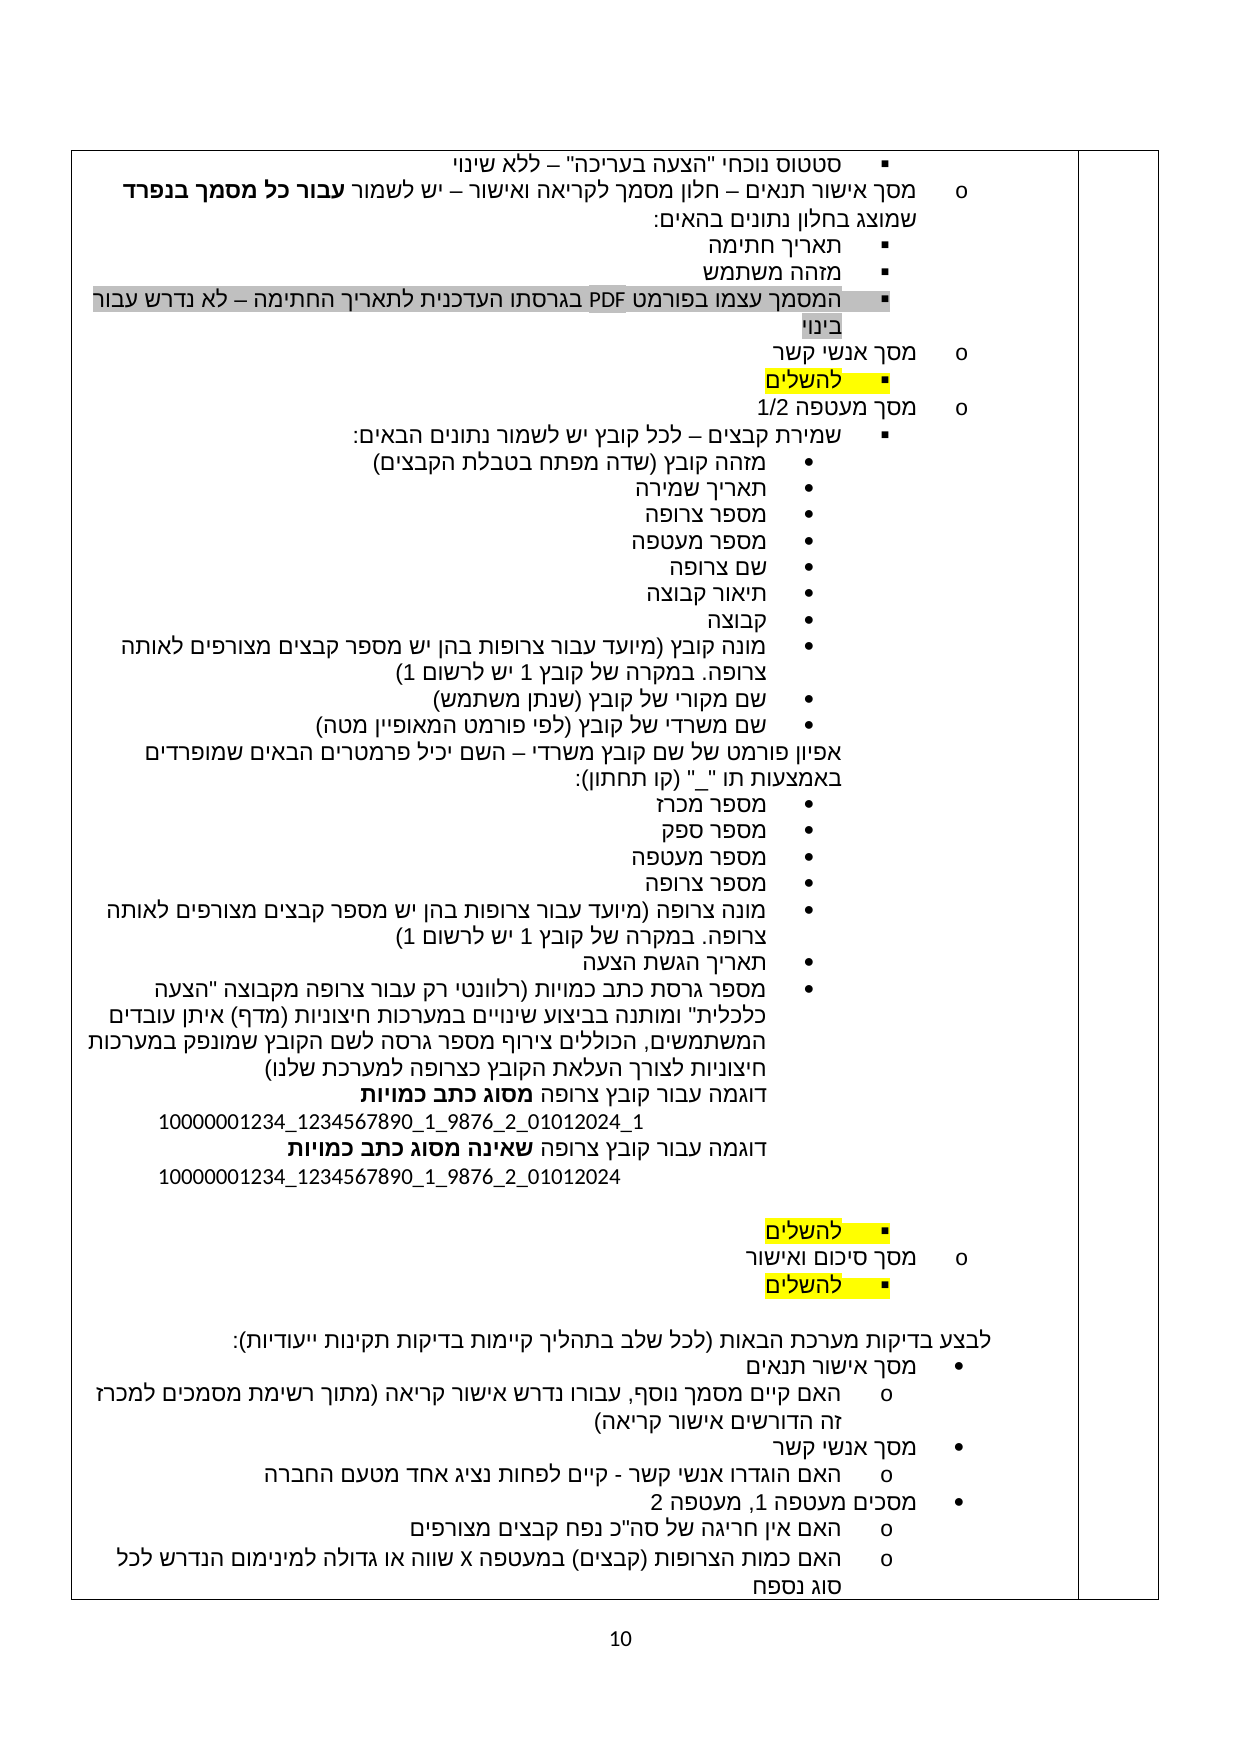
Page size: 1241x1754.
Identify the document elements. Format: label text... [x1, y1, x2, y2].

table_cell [72, 151, 1078, 1599]
table_cell 7 [1079, 151, 1158, 1599]
